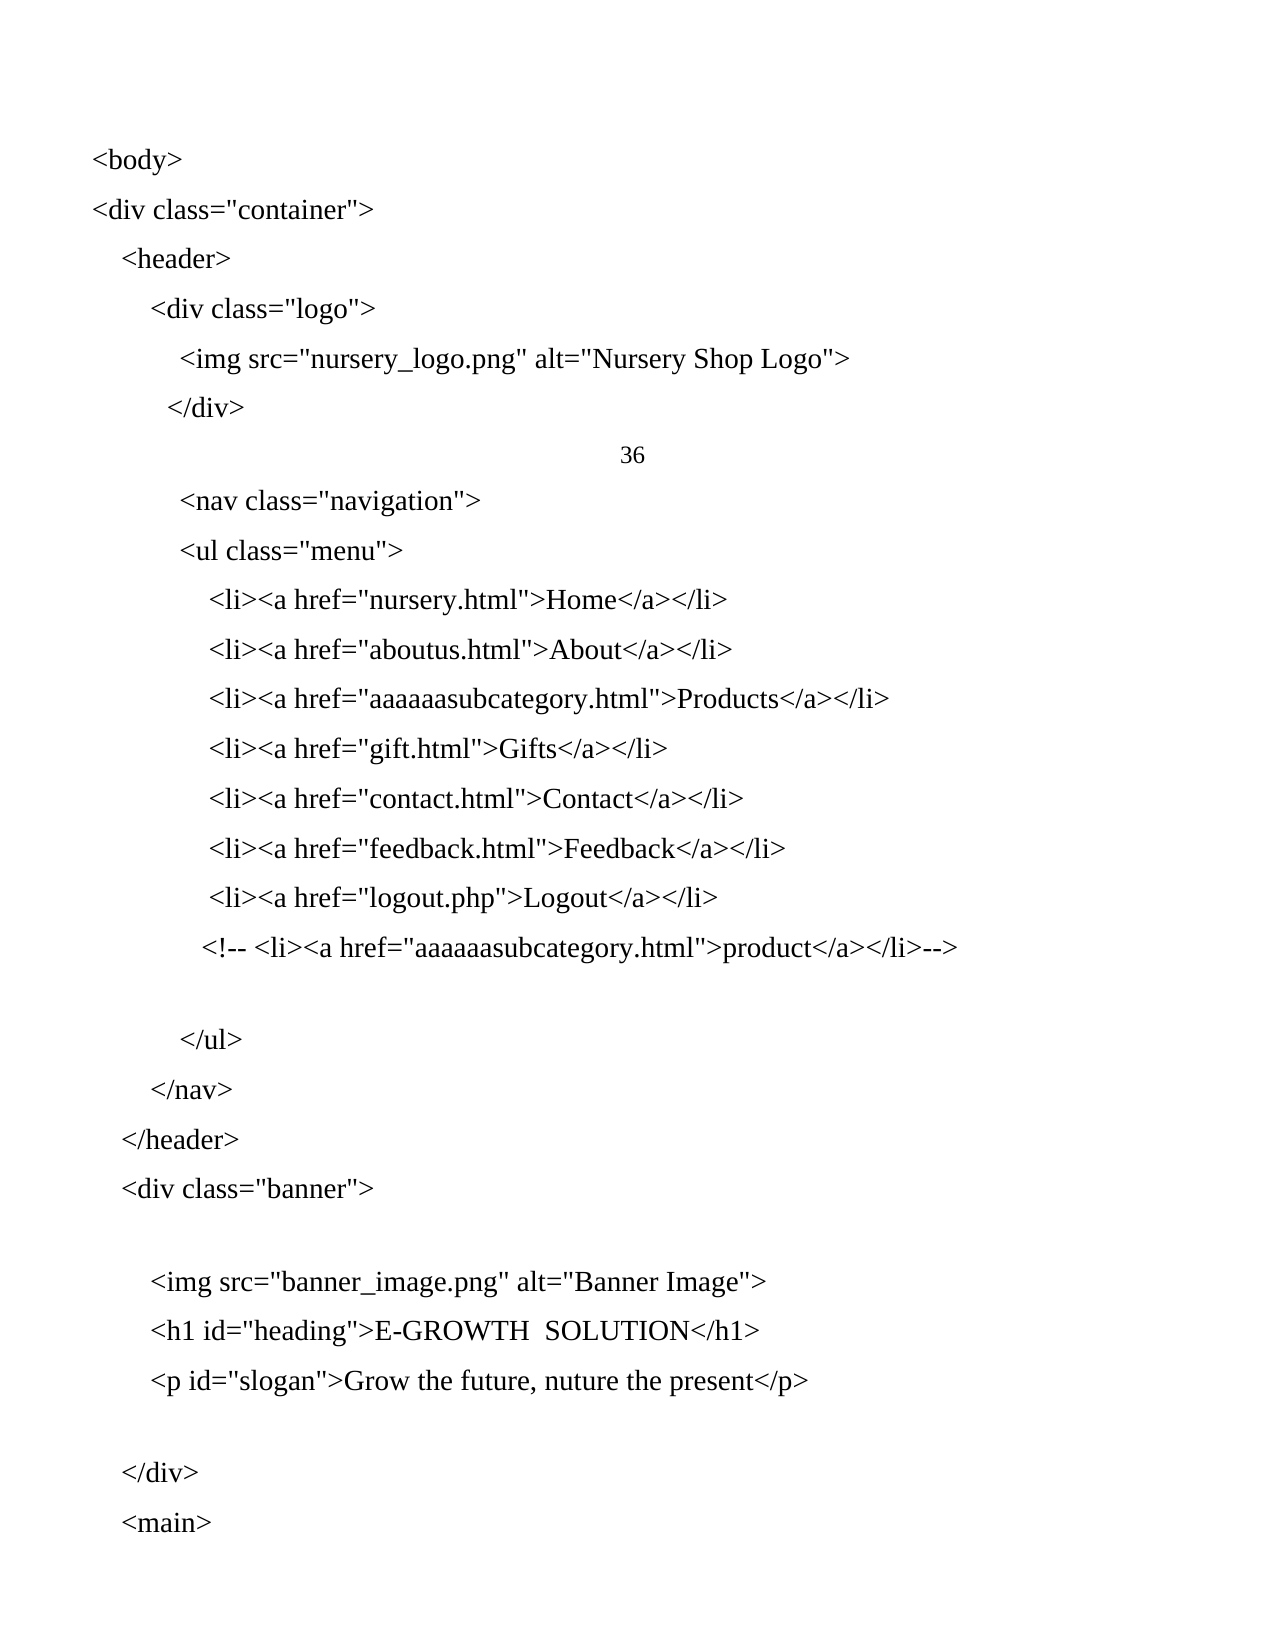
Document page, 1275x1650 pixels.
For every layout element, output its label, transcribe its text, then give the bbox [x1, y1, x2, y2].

text </nav> [92, 1072, 1173, 1106]
text <li><a href="aboutus.html">About</a></li> [92, 632, 1173, 666]
text </div> [92, 391, 1173, 424]
text <div class="banner"> [92, 1171, 1173, 1205]
text <li><a href="nursery.html">Home</a></li> [92, 582, 1173, 616]
text <li><a href="feedback.html">Feedback</a></li> [92, 831, 1173, 864]
text <header> [92, 242, 1173, 275]
text <h1 id="heading">E-GROWTH SOLUTION</h1> [92, 1313, 1173, 1347]
text <p id="slogan">Grow the future, nuture the present</p> [92, 1363, 1173, 1397]
text <body> [92, 142, 1173, 176]
text </header> [92, 1122, 1173, 1155]
text </ul> [92, 1022, 1173, 1056]
text <img src="nursery_logo.png" alt="Nursery Shop Logo"> [92, 341, 1173, 374]
text <nav class="navigation"> [92, 483, 1173, 516]
text 36 [92, 440, 1173, 469]
text <!-- <li><a href="aaaaaasubcategory.html">product</a></li>--> [92, 930, 1173, 964]
text </div> [92, 1455, 1173, 1489]
text <li><a href="contact.html">Contact</a></li> [92, 781, 1173, 814]
text <li><a href="aaaaaasubcategory.html">Products</a></li> [92, 682, 1173, 715]
text <li><a href="gift.html">Gifts</a></li> [92, 731, 1173, 765]
text <main> [92, 1505, 1173, 1539]
text <div class="container"> [92, 192, 1173, 225]
text <li><a href="logout.php">Logout</a></li> [92, 880, 1173, 914]
text <div class="logo"> [92, 291, 1173, 325]
text <ul class="menu"> [92, 533, 1173, 566]
text <img src="banner_image.png" alt="Banner Image"> [92, 1264, 1173, 1297]
